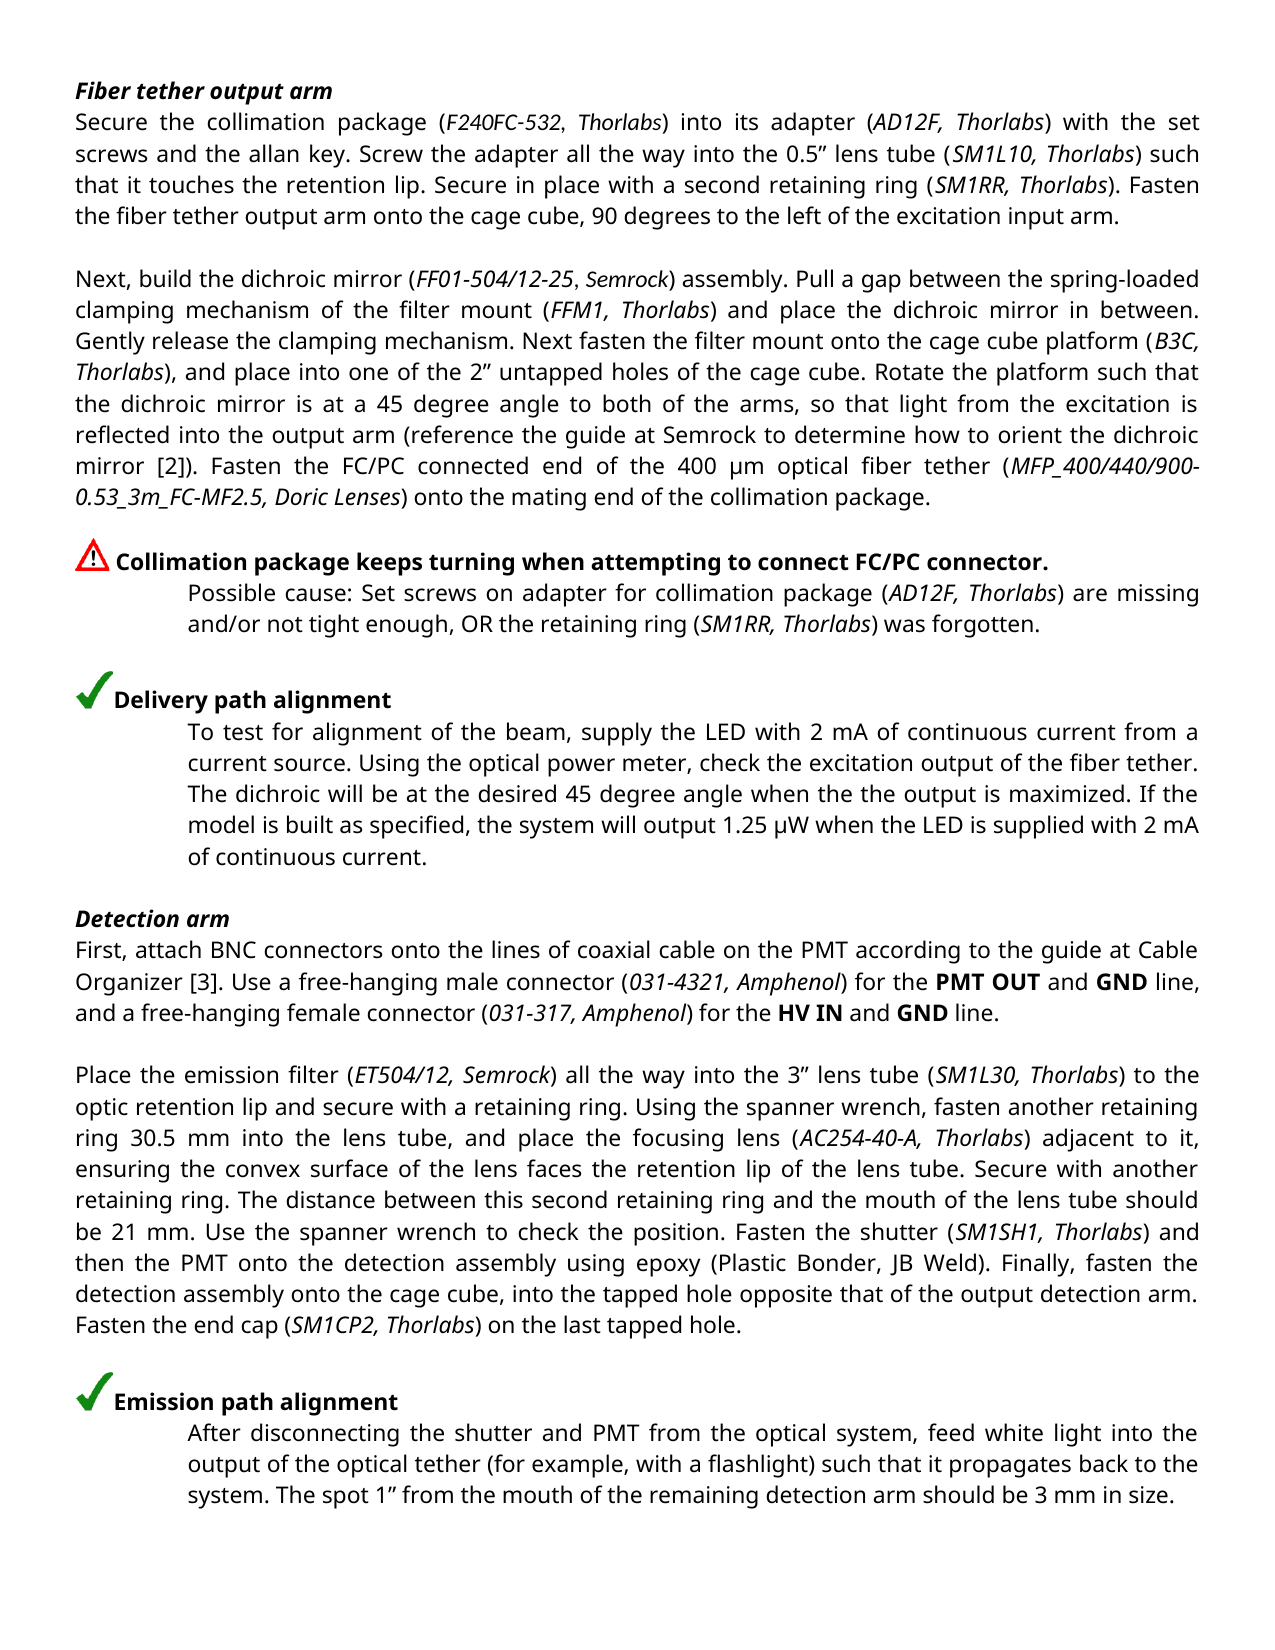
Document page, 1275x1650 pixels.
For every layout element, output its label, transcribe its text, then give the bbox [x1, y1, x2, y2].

picture [75, 1371, 114, 1411]
text Next, build the dichroic mirror (FF01-504/12-25, Semrock) assembly. Pull a gap between the spring-loaded clamping mechanism of the filter mount (FFM1, Thorlabs) and place the dichroic mirror in between. Gently release the clamping mechanism. Next fasten the filter mount onto the cage cube platform (B3C, Thorlabs), and place into one of the 2” untapped holes of the cage cube. Rotate the platform such that the dichroic mirror is at a 45 degree angle to both of the arms, so that light from the excitation is reflected into the output arm (reference the guide at Semrock to determine how to orient the dichroic mirror [2]). Fasten the FC/PC connected end of the 400 μm optical fiber tether (MFP_400/440/900-0.53_3m_FC-MF2.5, Doric Lenses) onto the mating end of the collimation package. [75, 262, 1200, 512]
text Detection arm [75, 903, 1200, 934]
text First, attach BNC connectors onto the lines of coaxial cable on the PMT according to the guide at Cable Organizer [3]. Use a free-hanging male connector (031-4321, Amphenol) for the PMT OUT and GND line, and a free-hanging female connector (031-317, Amphenol) for the HV IN and GND line. [75, 934, 1200, 1028]
text Possible cause: Set screws on adapter for collimation package (AD12F, Thorlabs) are missing and/or not tight enough, OR the retaining ring (SM1RR, Thorlabs) was forgotten. [187, 577, 1200, 639]
picture [75, 538, 110, 571]
text Place the emission filter (ET504/12, Semrock) all the way into the 3” lens tube (SM1L30, Thorlabs) to the optic retention lip and secure with a retaining ring. Using the spanner wrench, fasten another retaining ring 30.5 mm into the lens tube, and place the focusing lens (AC254-40-A, Thorlabs) adjacent to it, ensuring the convex surface of the lens faces the retention lip of the lens tube. Secure with another retaining ring. The distance between this second retaining ring and the mouth of the lens tube should be 21 mm. Use the spanner wrench to check the position. Fasten the shutter (SM1SH1, Thorlabs) and then the PMT onto the detection assembly using epoxy (Plastic Bonder, JB Weld). Finally, fasten the detection assembly onto the cage cube, into the tapped hole opposite that of the output detection arm. Fasten the end cap (SM1CP2, Thorlabs) on the last tapped hole. [75, 1059, 1200, 1341]
text To test for alignment of the beam, supply the LED with 2 mA of continuous current from a current source. Using the optical power meter, check the excitation output of the fiber tether. The dichroic will be at the desired 45 degree angle when the the output is maximized. If the model is built as specified, the system will output 1.25 μW when the LED is supplied with 2 mA of continuous current. [187, 716, 1200, 872]
text Fiber tether output arm [75, 75, 1200, 106]
text After disconnecting the shutter and PMT from the optical system, feed white light into the output of the optical tether (for example, with a flashlight) such that it propagates back to the system. The spot 1” from the mouth of the remaining detection arm should be 3 mm in size. [187, 1417, 1200, 1511]
text Emission path alignment [75, 1372, 1200, 1417]
picture [75, 670, 114, 709]
text Collimation package keeps turning when attempting to connect FC/PC connector. [75, 539, 1200, 577]
text Secure the collimation package (F240FC-532, Thorlabs) into its adapter (AD12F, Thorlabs) with the set screws and the allan key. Screw the adapter all the way into the 0.5” lens tube (SM1L10, Thorlabs) such that it touches the retention lip. Secure in place with a second retaining ring (SM1RR, Thorlabs). Fasten the fiber tether output arm onto the cage cube, 90 degrees to the left of the excitation input arm. [75, 106, 1200, 231]
text Delivery path alignment [75, 671, 1200, 716]
